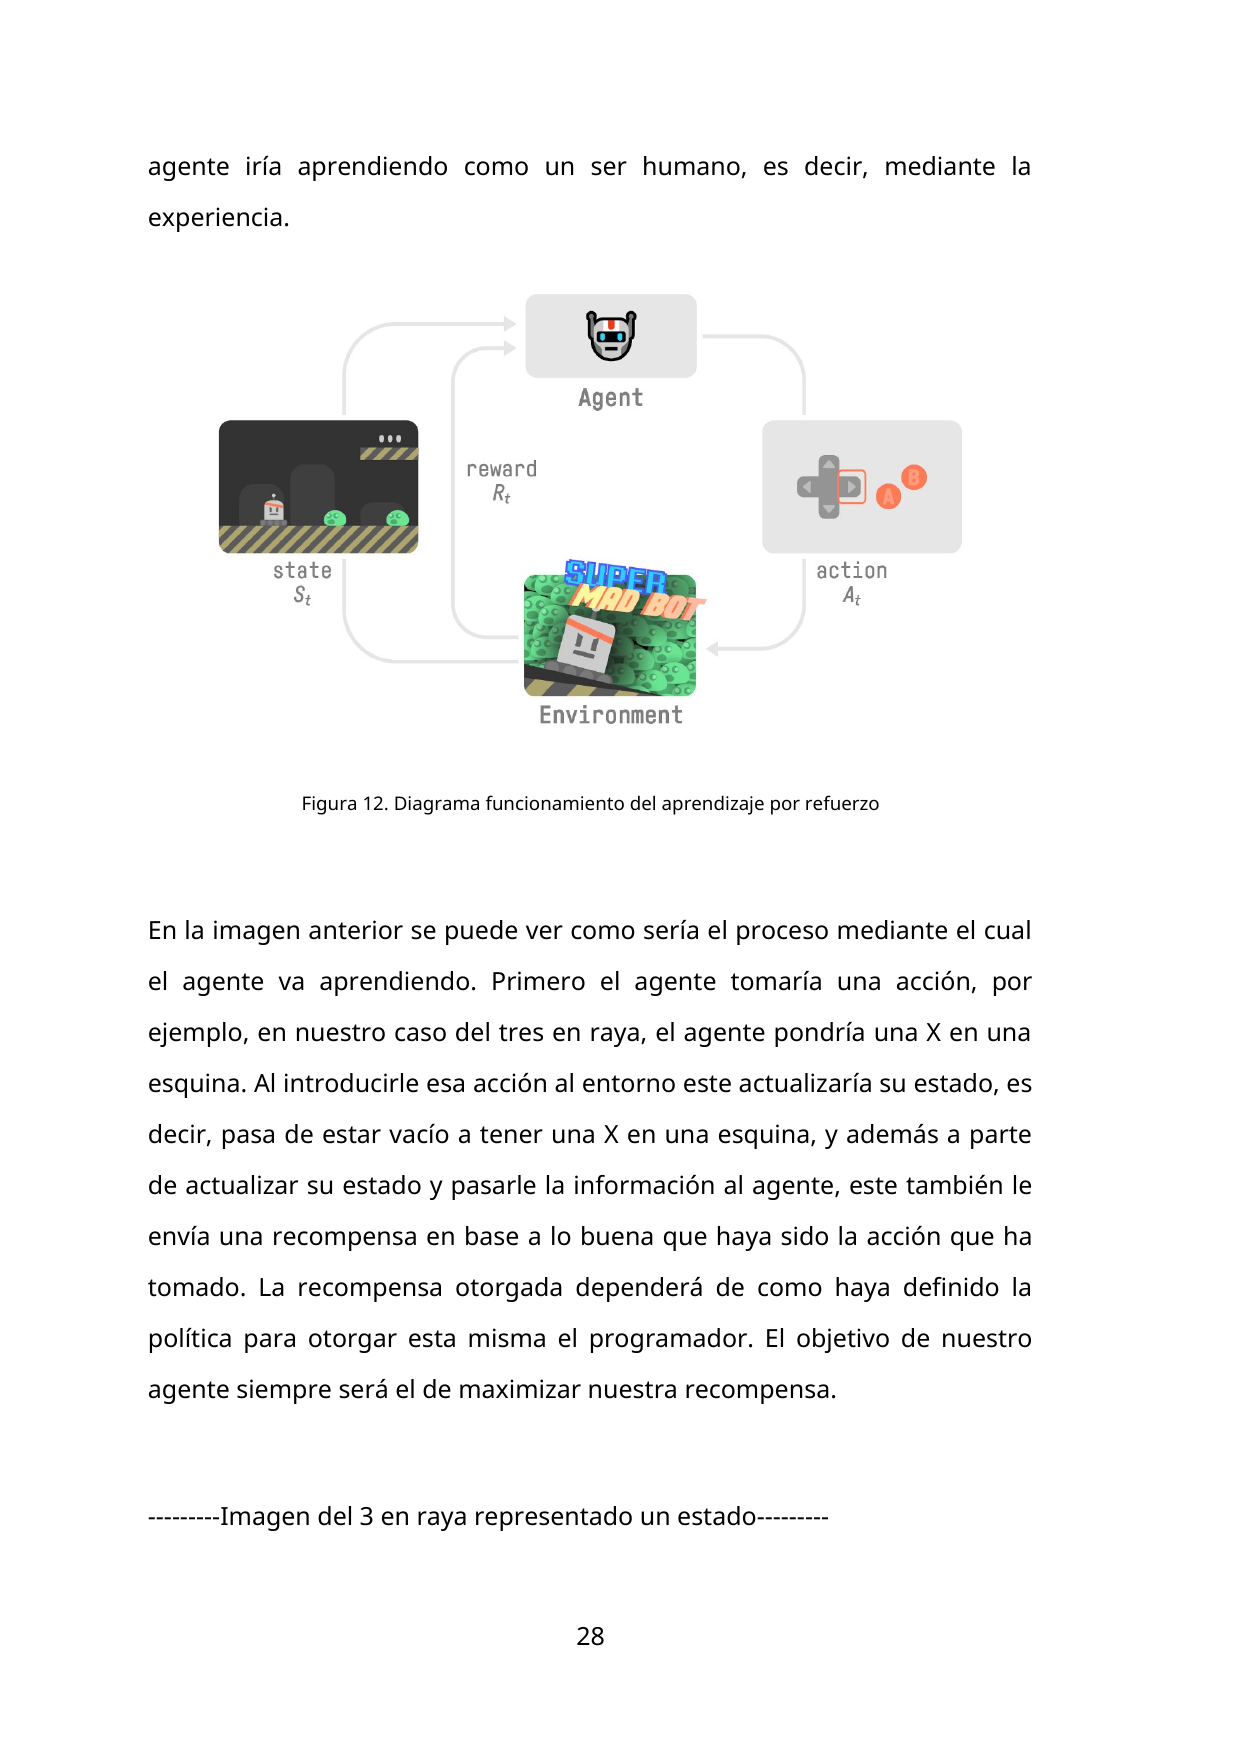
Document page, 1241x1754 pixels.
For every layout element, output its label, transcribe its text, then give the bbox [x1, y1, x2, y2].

text En la imagen anterior se puede ver como sería el proceso mediante el cual el agente va aprendiendo. Primero el agente tomaría una acción, por ejemplo, en nuestro caso del tres en raya, el agente pondría una X en una esquina. Al introducirle esa acción al entorno este actualizaría su estado, es decir, pasa de estar vacío a tener una X en una esquina, y además a parte de actualizar su estado y pasarle la información al agente, este también le envía una recompensa en base a lo buena que haya sido la acción que ha tomado. La recompensa otorgada dependerá de como haya definido la política para otorgar esta misma el programador. El objetivo de nuestro agente siempre será el de maximizar nuestra recompensa. [148, 913, 1033, 1406]
text Figura 12. Diagrama funcionamiento del aprendizaje por refuerzo [148, 790, 1033, 816]
text ---------Imagen del 3 en raya representado un estado--------- [148, 1499, 1033, 1533]
picture [147, 262, 1033, 761]
